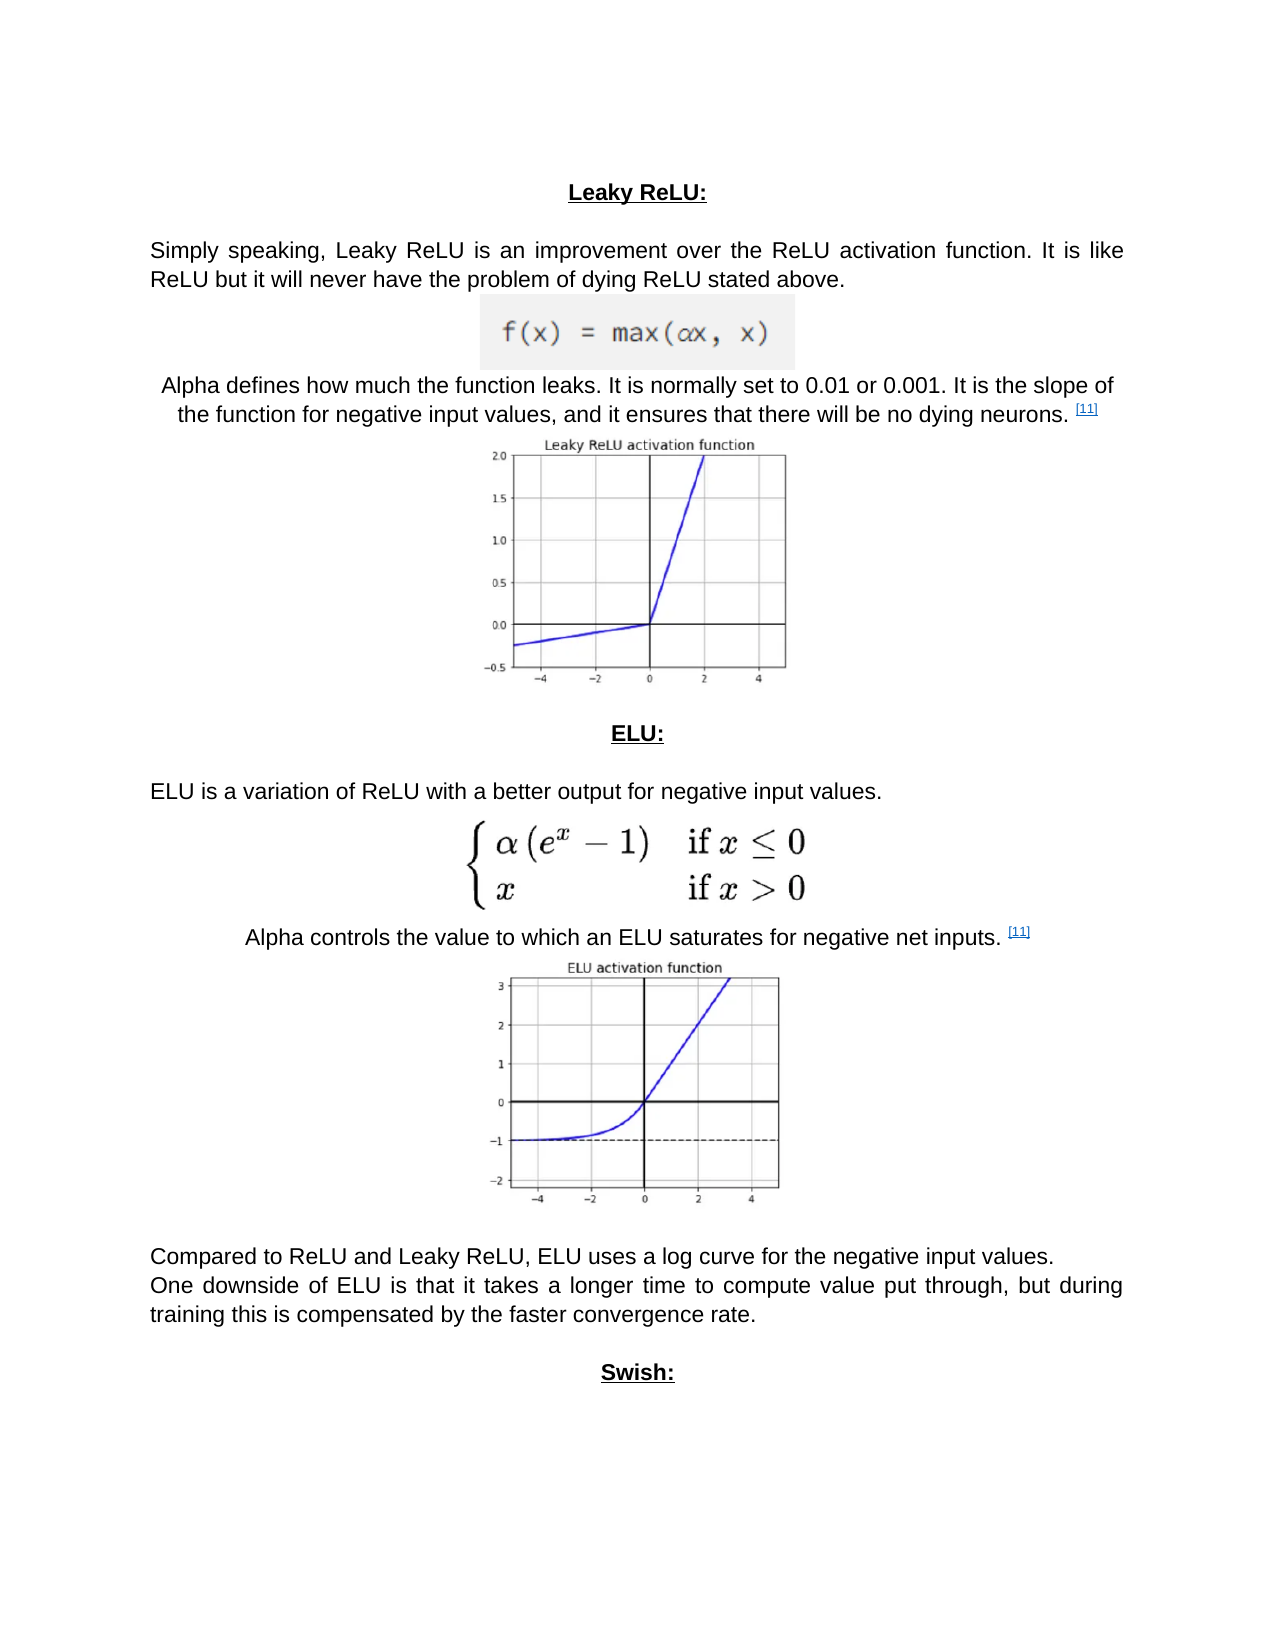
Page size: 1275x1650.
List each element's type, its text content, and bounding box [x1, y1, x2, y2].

picture [479, 294, 796, 370]
picture [480, 430, 795, 689]
text ELU is a variation of ReLU with a better output for negative input values. [150, 778, 1125, 804]
text Alpha controls the value to which an ELU saturates for negative net inputs. [11] [150, 924, 1125, 950]
text One downside of ELU is that it takes a longer time to compute value put through, but during training this is compensated by the faster convergence rate. [150, 1272, 1125, 1327]
picture [488, 952, 787, 1212]
text Alpha defines how much the function leaks. It is normally set to 0.01 or 0.001. It is the slope of the function for negative input values, and it ensures that there will be no dying neurons. [11] [150, 372, 1125, 428]
text ELU: [150, 720, 1125, 747]
text Simply speaking, Leaky ReLU is an improvement over the ReLU activation function. It is like ReLU but it will never have the problem of dying ReLU stated above. [150, 237, 1125, 292]
picture [458, 807, 817, 922]
text Swish: [150, 1359, 1125, 1385]
text Leaky ReLU: [150, 179, 1125, 205]
text Compared to ReLU and Leaky ReLU, ELU uses a log curve for the negative input values. [150, 1243, 1125, 1269]
